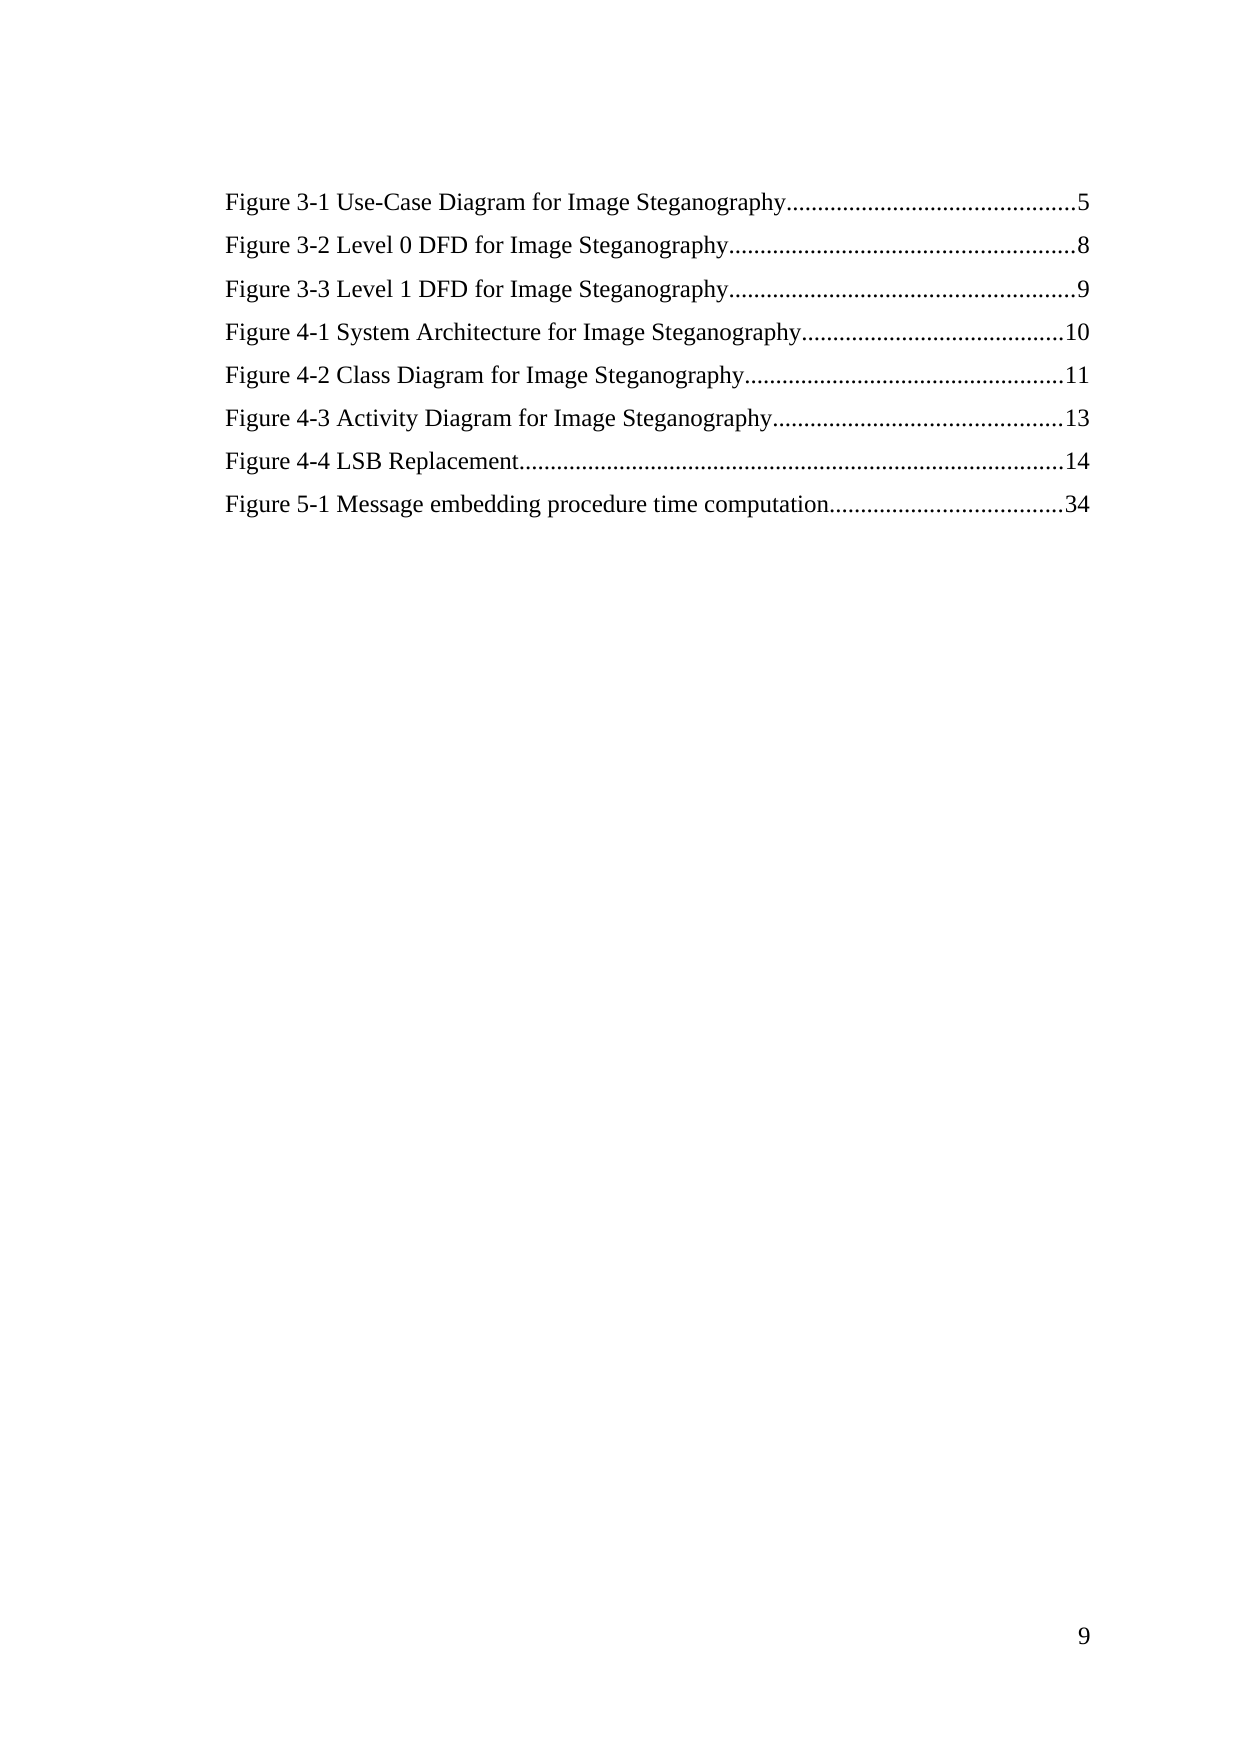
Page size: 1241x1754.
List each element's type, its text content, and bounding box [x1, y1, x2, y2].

text Figure 3-3 Level 1 DFD for Image Steganography 9 [225, 274, 1090, 302]
text Figure 3-1 Use-Case Diagram for Image Steganography 5 [225, 187, 1090, 216]
text Figure 4-3 Activity Diagram for Image Steganography 13 [225, 403, 1090, 432]
text Figure 4-2 Class Diagram for Image Steganography 11 [225, 360, 1090, 389]
text Figure 3-2 Level 0 DFD for Image Steganography 8 [225, 231, 1090, 259]
text Figure 4-1 System Architecture for Image Steganography 10 [225, 317, 1090, 346]
text Figure 4-4 LSB Replacement 14 [225, 446, 1090, 475]
text Figure 5-1 Message embedding procedure time computation 34 [225, 489, 1090, 518]
